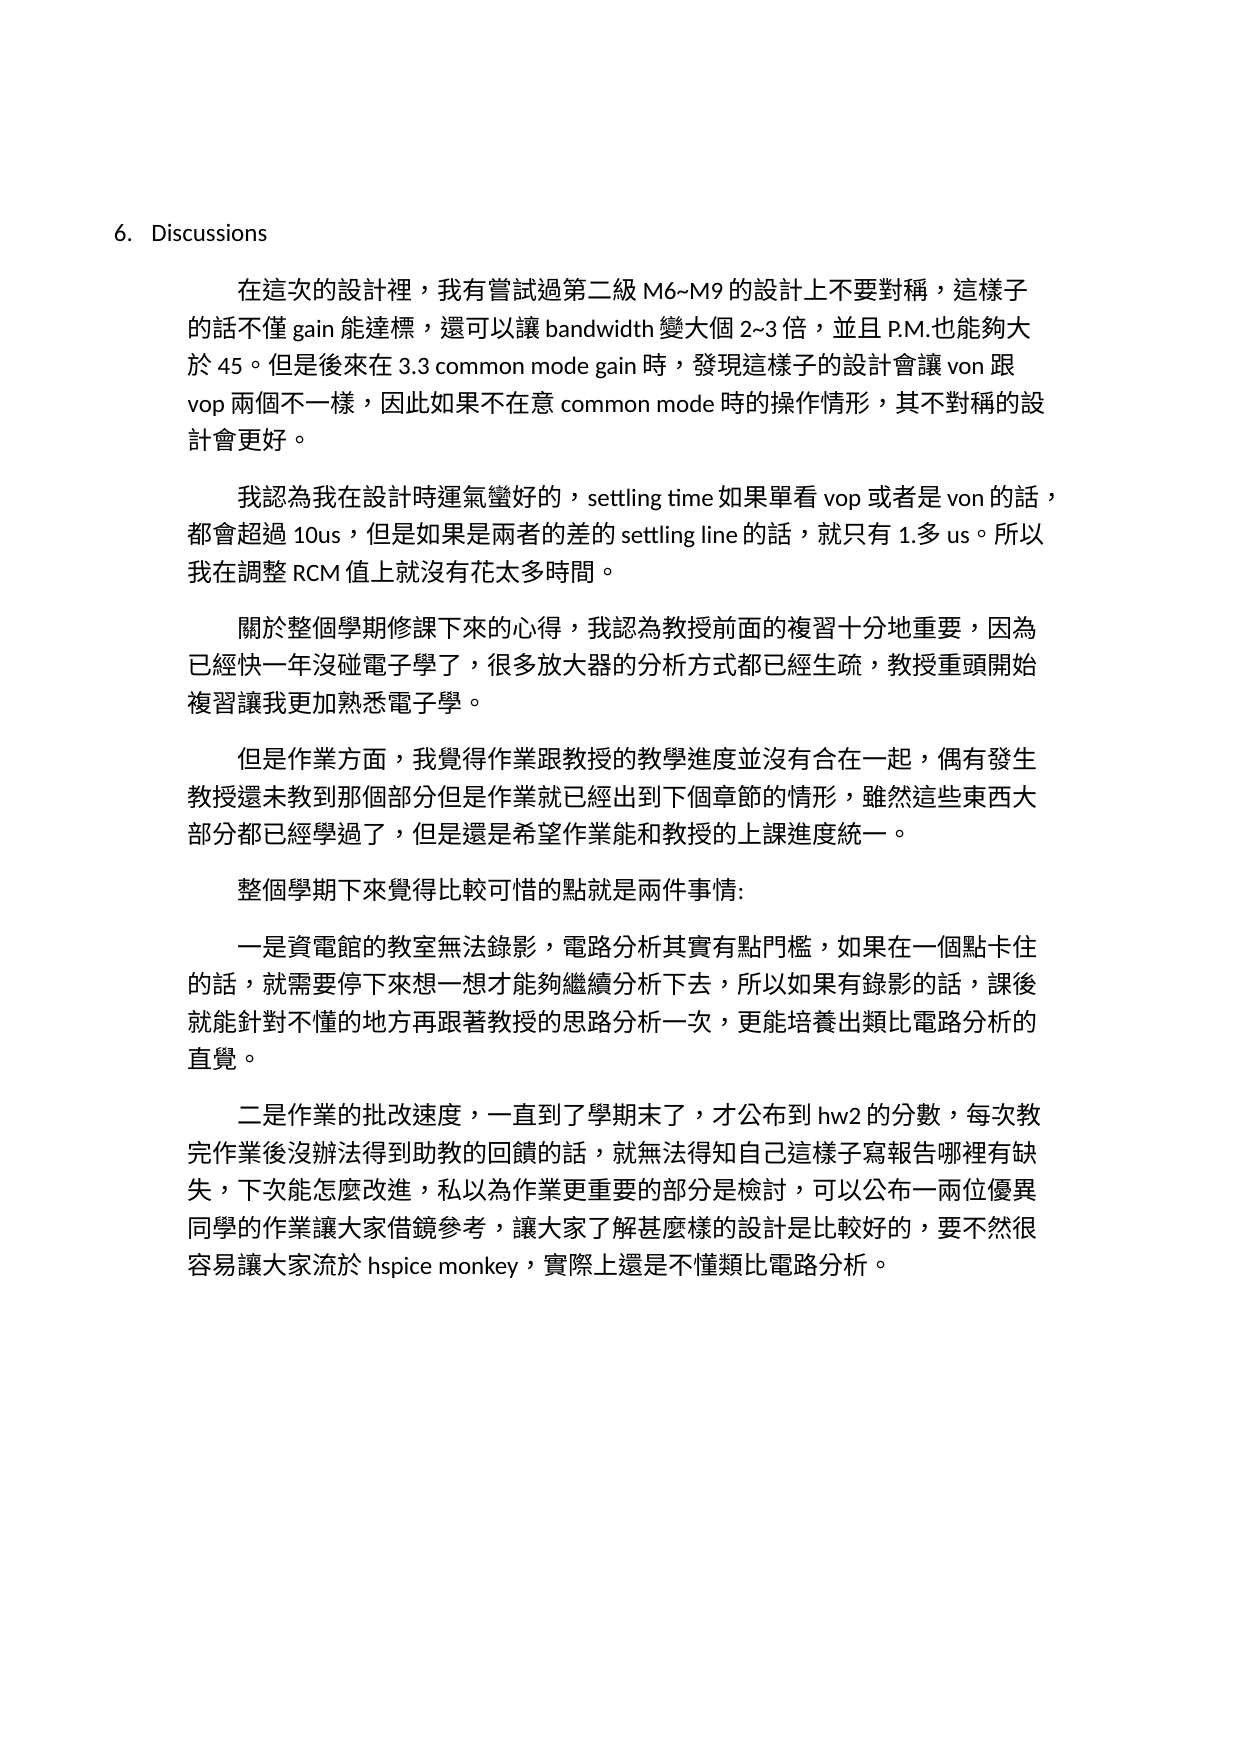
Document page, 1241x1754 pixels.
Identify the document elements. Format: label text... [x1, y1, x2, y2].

text 二是作業的批改速度，一直到了學期末了，才公布到hw2的分數，每次教完作業後沒辦法得到助教的回饋的話，就無法得知自己這樣子寫報告哪裡有缺失，下次能怎麼改進，私以為作業更重要的部分是檢討，可以公布一兩位優異同學的作業讓大家借鏡參考，讓大家了解甚麼樣的設計是比較好的，要不然很容易讓大家流於hspice monkey，實際上還是不懂類比電路分析。 [187, 1095, 1053, 1283]
text 一是資電館的教室無法錄影，電路分析其實有點門檻，如果在一個點卡住的話，就需要停下來想一想才能夠繼續分析下去，所以如果有錄影的話，課後就能針對不懂的地方再跟著教授的思路分析一次，更能培養出類比電路分析的直覺。 [187, 926, 1053, 1076]
text 在這次的設計裡，我有嘗試過第二級M6~M9的設計上不要對稱，這樣子的話不僅gain能達標，還可以讓bandwidth變大個2~3倍，並且P.M.也能夠大於45。但是後來在3.3 common mode gain時，發現這樣子的設計會讓von 跟vop 兩個不一樣，因此如果不在意common mode時的操作情形，其不對稱的設計會更好。 [187, 270, 1053, 458]
text 我認為我在設計時運氣蠻好的，settling time如果單看vop 或者是von的話，都會超過10us，但是如果是兩者的差的settling line的話，就只有1.多us。所以我在調整RCM值上就沒有花太多時間。 [187, 476, 1053, 589]
text 關於整個學期修課下來的心得，我認為教授前面的複習十分地重要，因為已經快一年沒碰電子學了，很多放大器的分析方式都已經生疏，教授重頭開始複習讓我更加熟悉電子學。 [187, 608, 1053, 720]
text 但是作業方面，我覺得作業跟教授的教學進度並沒有合在一起，偶有發生教授還未教到那個部分但是作業就已經出到下個章節的情形，雖然這些東西大部分都已經學過了，但是還是希望作業能和教授的上課進度統一。 [187, 739, 1053, 851]
list Discussions [114, 214, 1053, 251]
text 整個學期下來覺得比較可惜的點就是兩件事情: [187, 870, 1053, 908]
